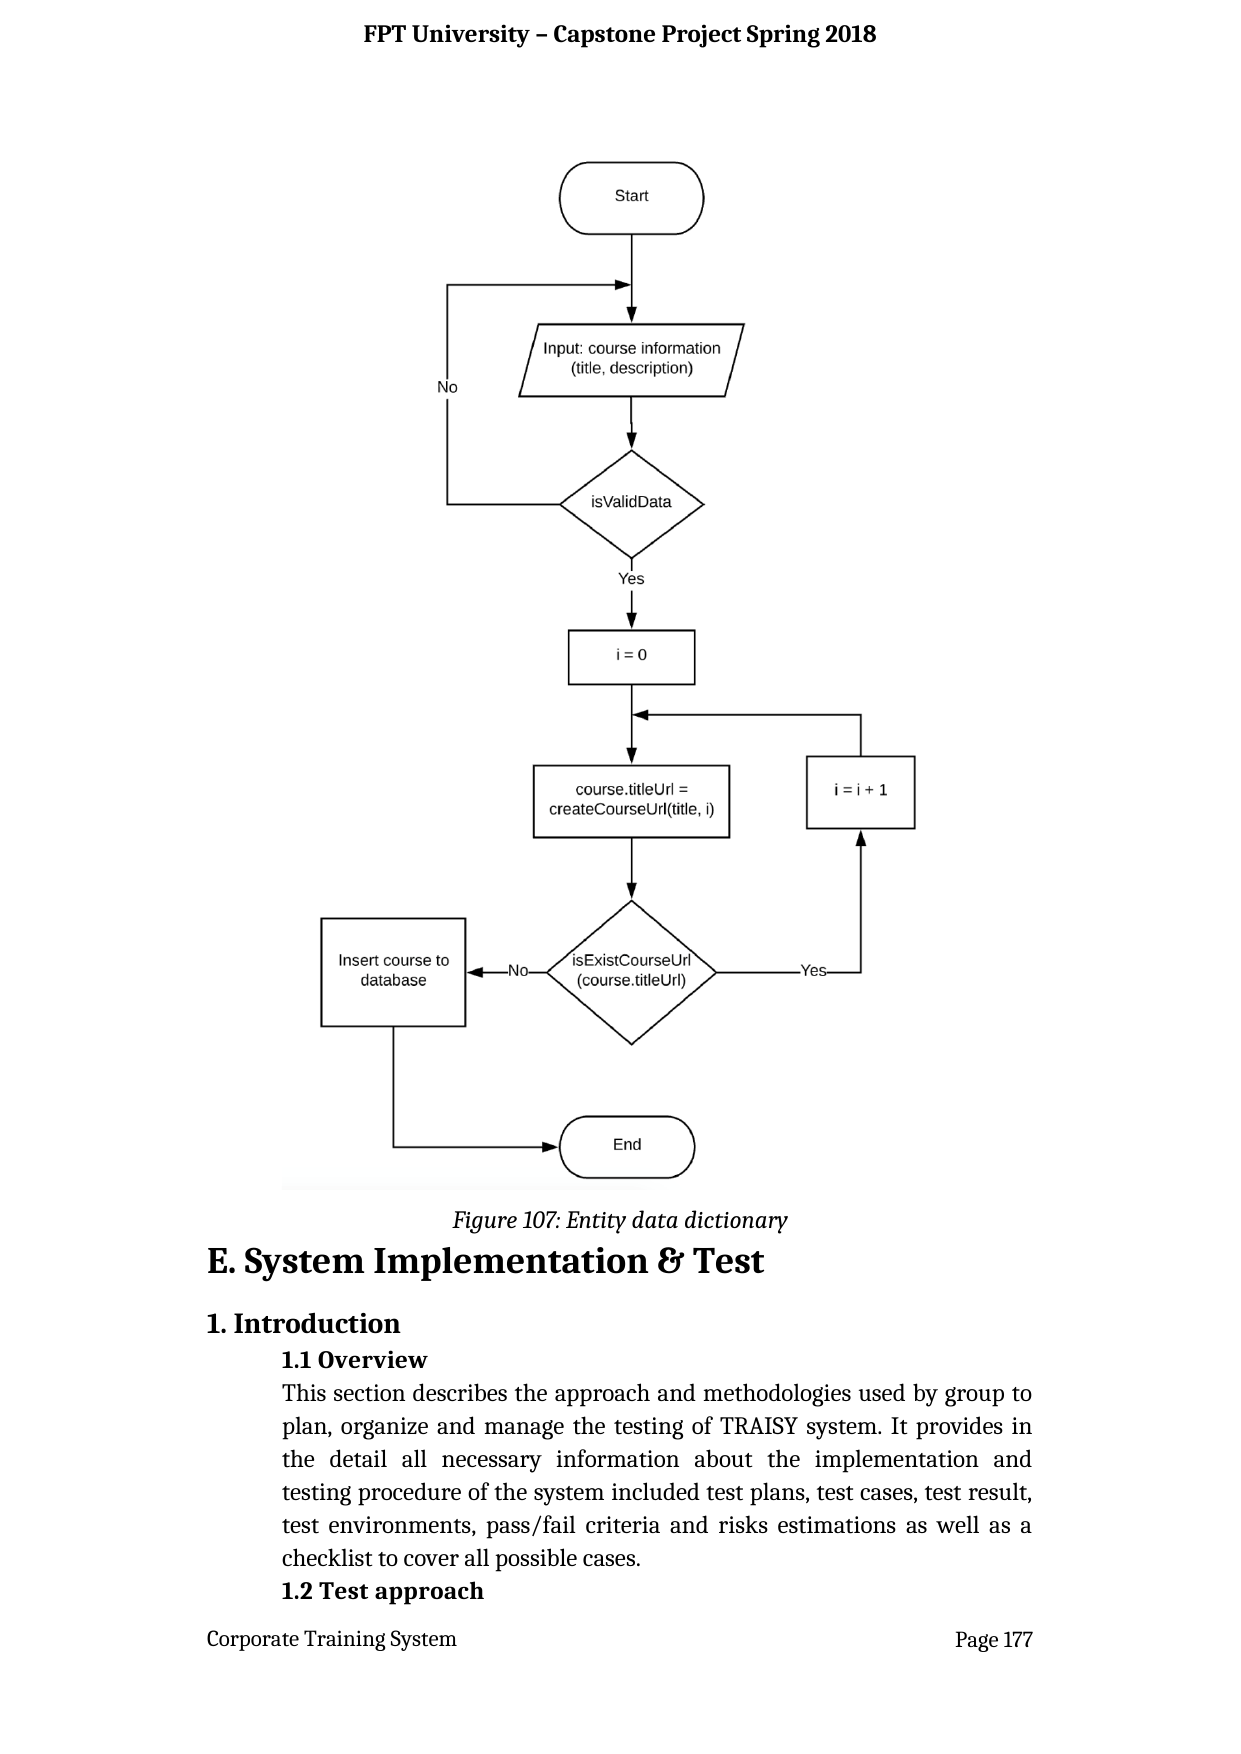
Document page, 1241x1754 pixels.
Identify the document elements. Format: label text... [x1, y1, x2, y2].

picture [281, 147, 969, 1190]
subtitle E. System Implementation & Test [207, 1239, 1035, 1282]
text 1.2 Test approach [282, 1577, 1033, 1606]
text 1. Introduction [207, 1307, 1033, 1341]
text 1.1 Overview [282, 1346, 1033, 1375]
text Figure 107: Entity data dictionary [207, 1206, 1033, 1235]
text This section describes the approach and methodologies used by group to plan, organize and manage the testing of TRAISY system. It provides in the detail all necessary information about the implementation and testing procedure of the system included test plans, test cases, test result, test environments, pass/fail criteria and risks estimations as well as a checklist to cover all possible cases. [282, 1379, 1033, 1573]
